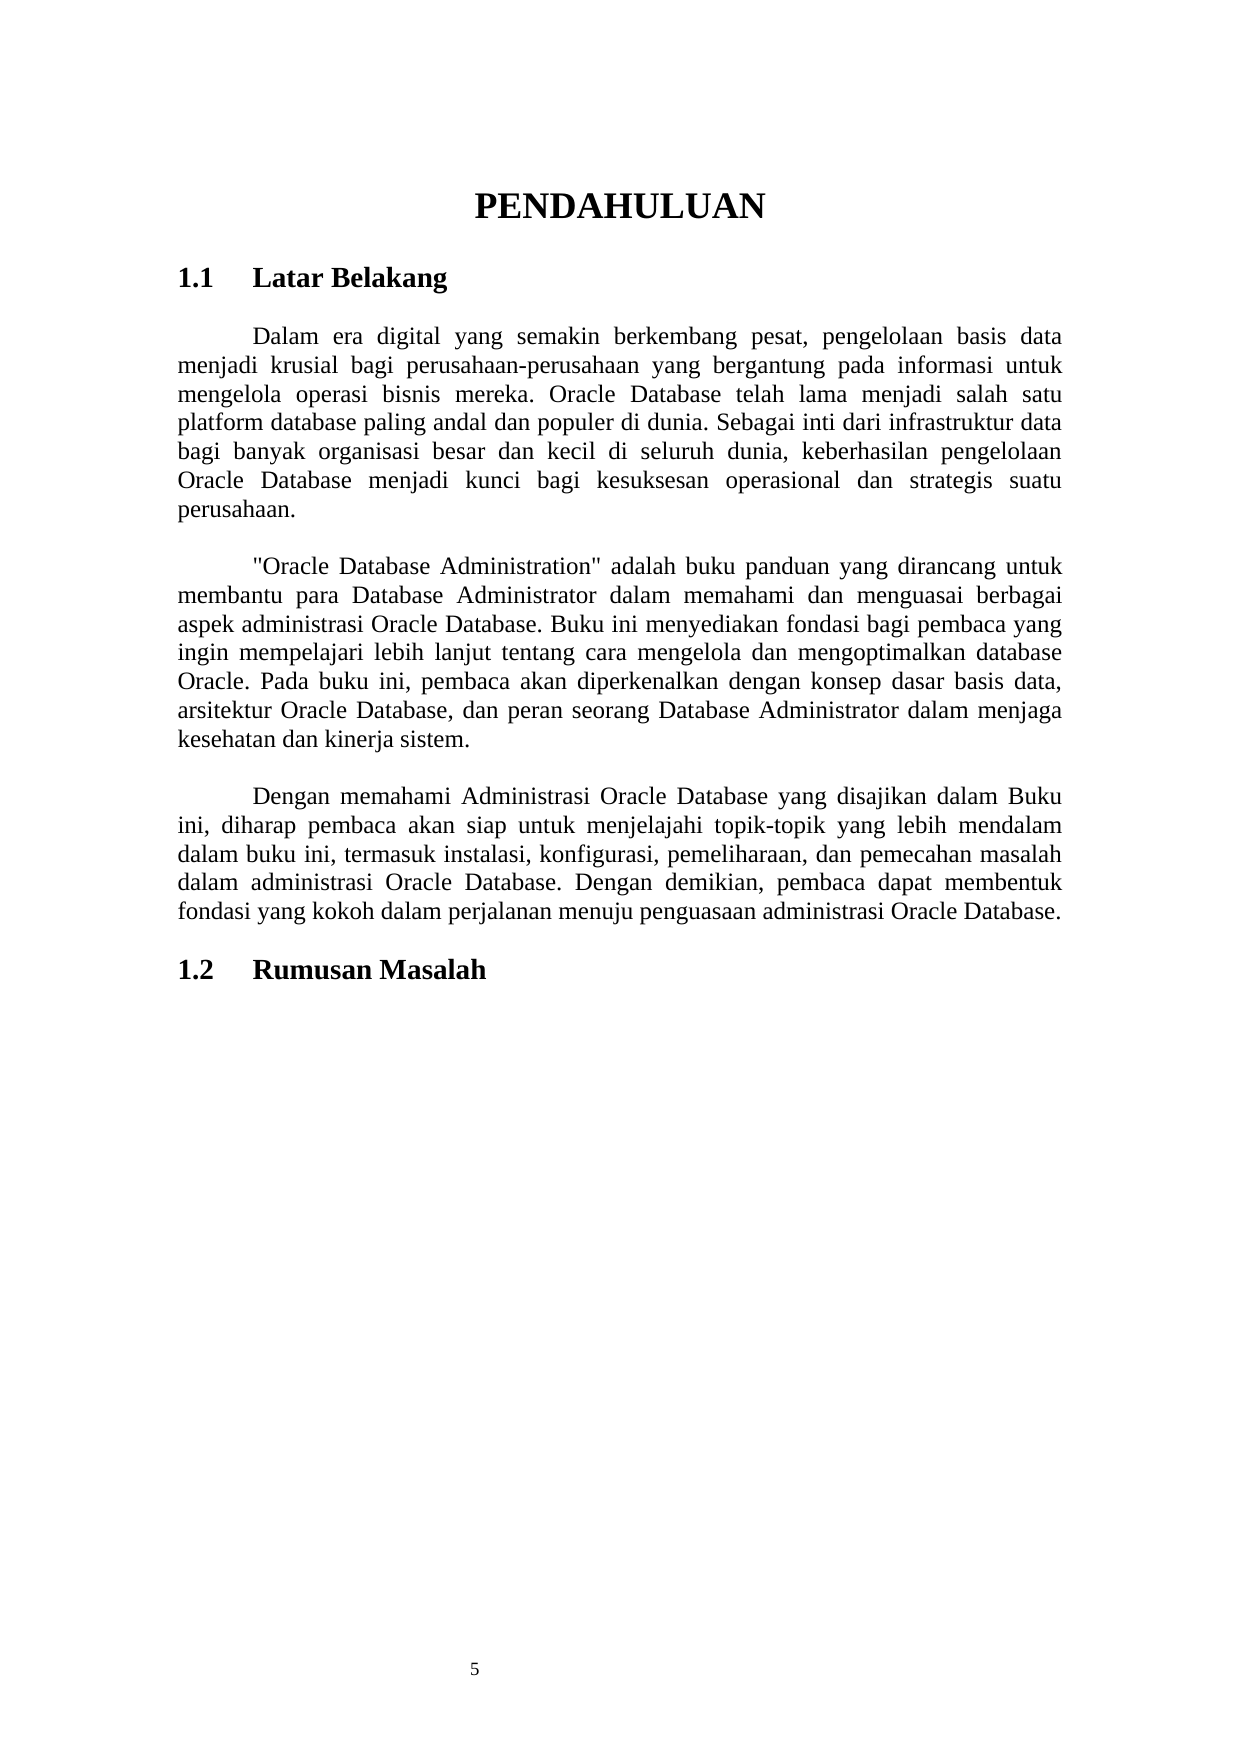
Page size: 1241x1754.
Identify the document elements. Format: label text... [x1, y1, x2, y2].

text "Oracle Database Administration" adalah buku panduan yang dirancang untuk membantu para Database Administrator dalam memahami dan menguasai berbagai aspek administrasi Oracle Database. Buku ini menyediakan fondasi bagi pembaca yang ingin mempelajari lebih lanjut tentang cara mengelola dan mengoptimalkan database Oracle. Pada buku ini, pembaca akan diperkenalkan dengan konsep dasar basis data, arsitektur Oracle Database, dan peran seorang Database Administrator dalam menjaga kesehatan dan kinerja sistem. [177, 551, 1063, 752]
text Dengan memahami Administrasi Oracle Database yang disajikan dalam Buku ini, diharap pembaca akan siap untuk menjelajahi topik-topik yang lebih mendalam dalam buku ini, termasuk instalasi, konfigurasi, pemeliharaan, dan pemecahan masalah dalam administrasi Oracle Database. Dengan demikian, pembaca dapat membentuk fondasi yang kokoh dalam perjalanan menuju penguasaan administrasi Oracle Database. [177, 781, 1063, 925]
subtitle Rumusan Masalah [177, 952, 1063, 986]
subtitle Latar Belakang [177, 261, 1063, 294]
text Dalam era digital yang semakin berkembang pesat, pengelolaan basis data menjadi krusial bagi perusahaan-perusahaan yang bergantung pada informasi untuk mengelola operasi bisnis mereka. Oracle Database telah lama menjadi salah satu platform database paling andal dan populer di dunia. Sebagai inti dari infrastruktur data bagi banyak organisasi besar dan kecil di seluruh dunia, keberhasilan pengelolaan Oracle Database menjadi kunci bagi kesuksesan operasional dan strategis suatu perusahaan. [177, 321, 1063, 522]
subtitle PENDAHULUAN [177, 183, 1063, 226]
